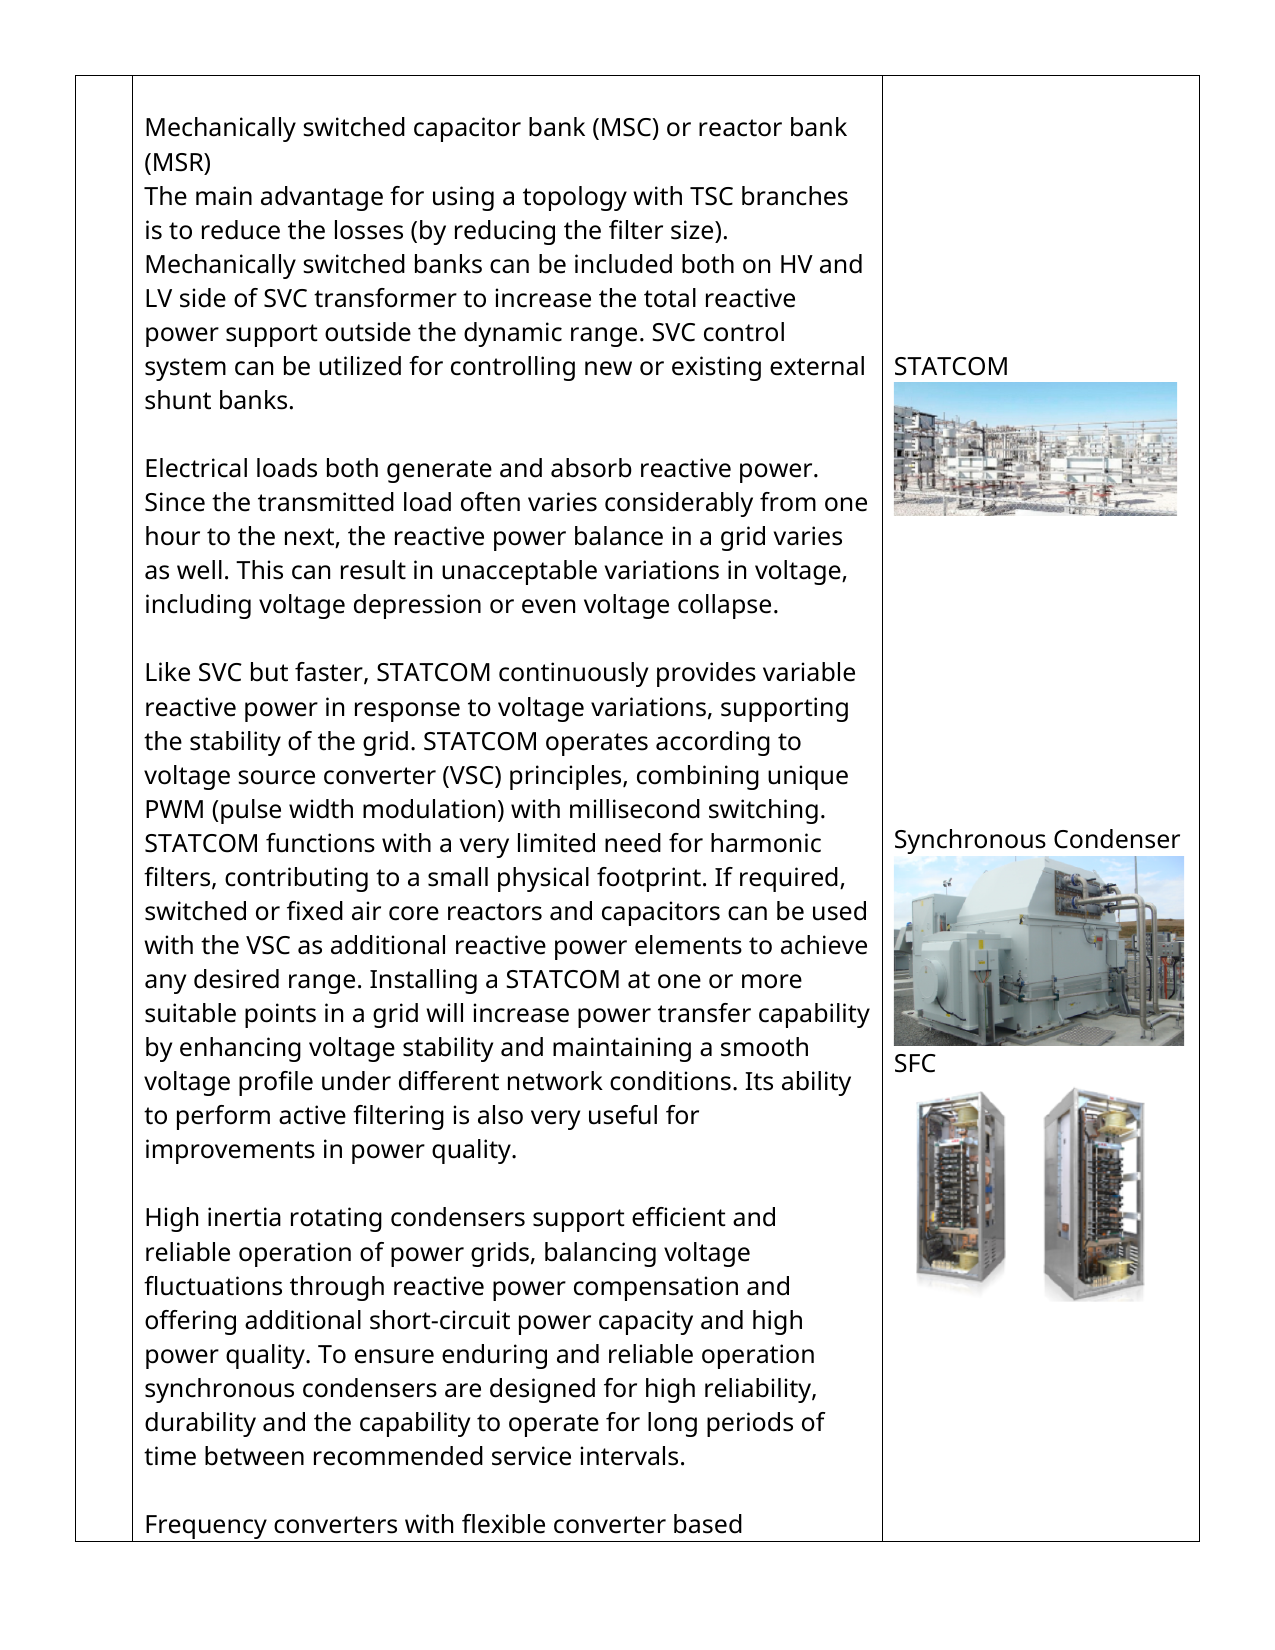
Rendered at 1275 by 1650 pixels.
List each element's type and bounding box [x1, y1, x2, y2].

table_cell [76, 76, 132, 1541]
table_cell [133, 76, 882, 1541]
table_cell [883, 76, 1199, 1541]
picture [893, 382, 1178, 516]
picture [893, 856, 1185, 1046]
picture [893, 1080, 1182, 1309]
